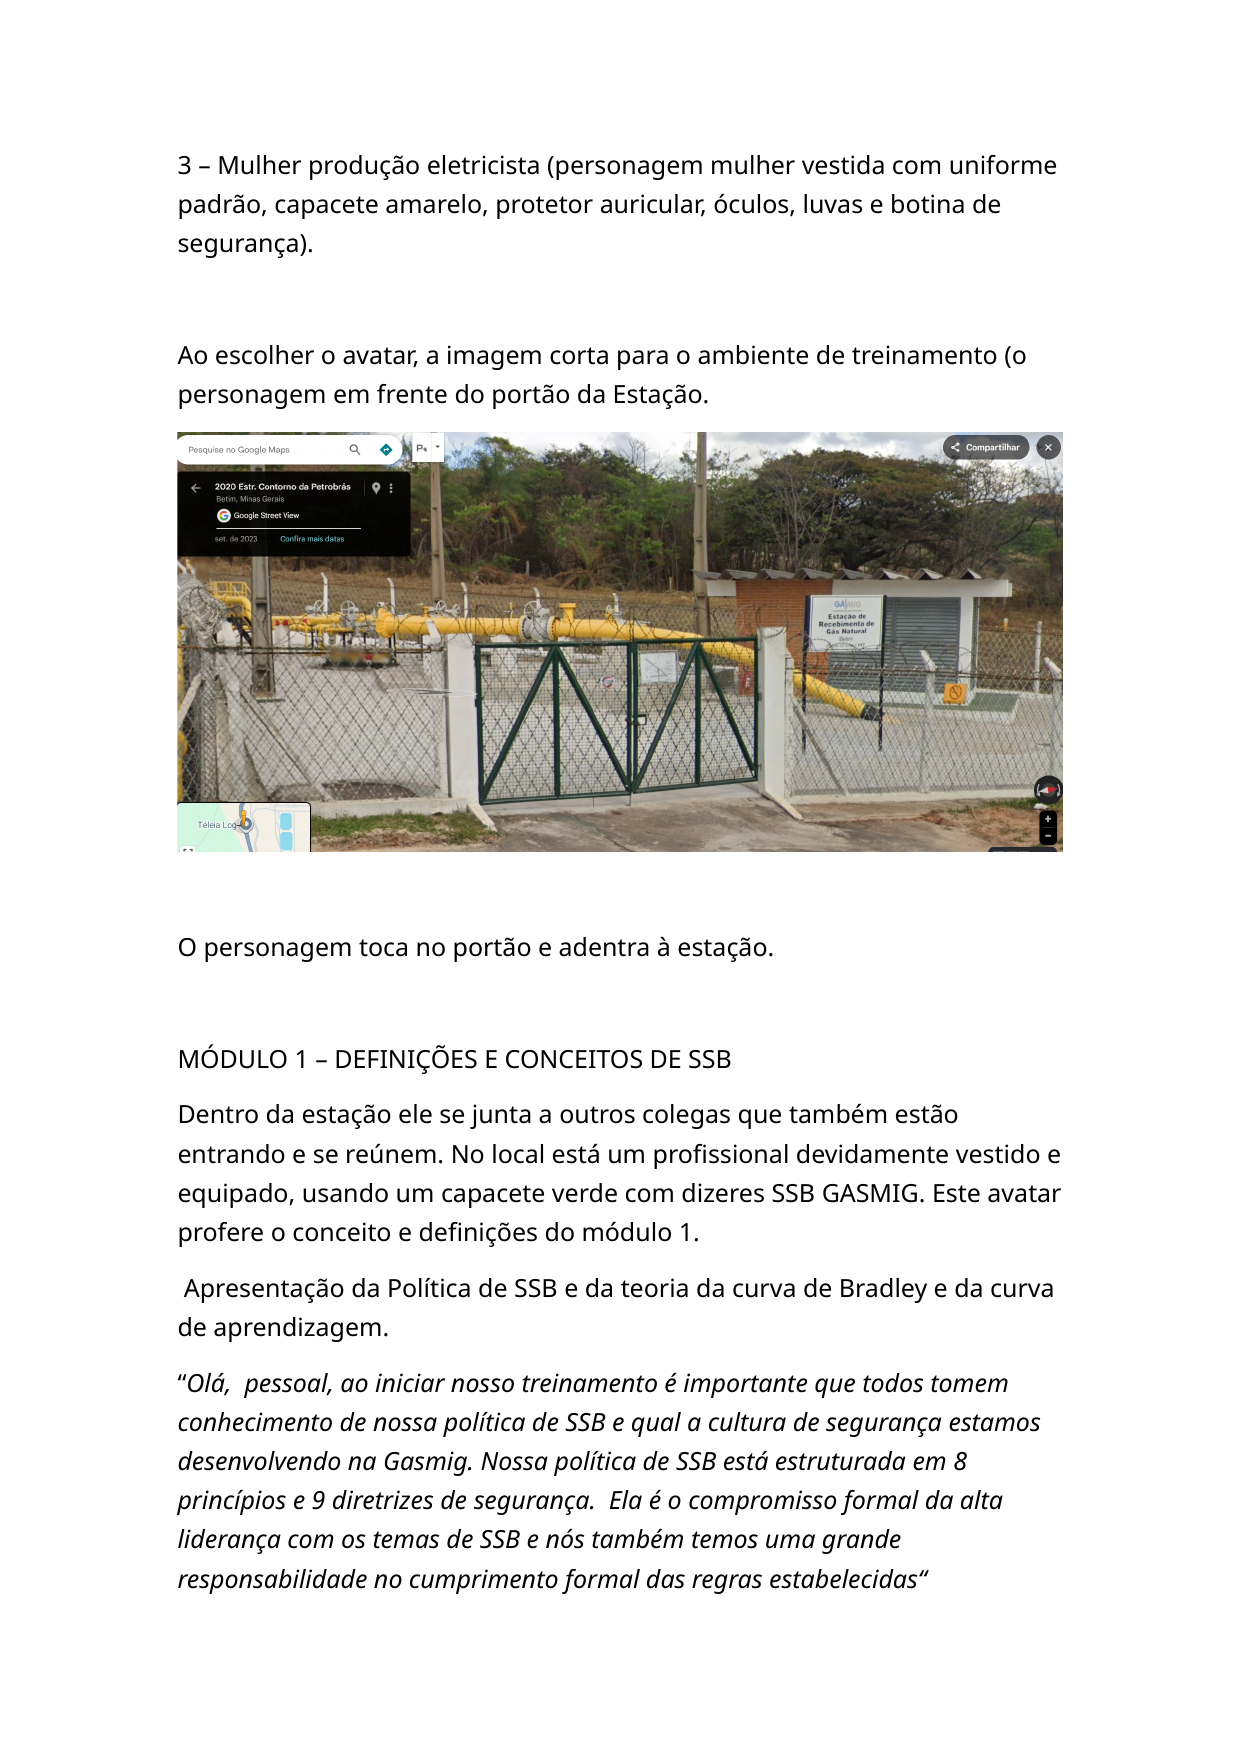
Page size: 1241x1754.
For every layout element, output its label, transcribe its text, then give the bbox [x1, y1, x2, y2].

text Dentro da estação ele se junta a outros colegas que também estão entrando e se reúnem. No local está um profissional devidamente vestido e equipado, usando um capacete verde com dizeres SSB GASMIG. Este avatar profere o conceito e definições do módulo 1. [177, 1097, 1063, 1249]
text Ao escolher o avatar, a imagem corta para o ambiente de treinamento (o personagem em frente do portão da Estação. [177, 338, 1063, 411]
text 3 – Mulher produção eletricista (personagem mulher vestida com uniforme padrão, capacete amarelo, protetor auricular, óculos, luvas e botina de segurança). [177, 148, 1063, 260]
text MÓDULO 1 – DEFINIÇÕES E CONCEITOS DE SSB [177, 1041, 1063, 1075]
text O personagem toca no portão e adentra à estação. [177, 929, 1063, 964]
picture [177, 432, 1063, 852]
text “Olá, pessoal, ao iniciar nosso treinamento é importante que todos tomem conhecimento de nossa política de SSB e qual a cultura de segurança estamos desenvolvendo na Gasmig. Nossa política de SSB está estruturada em 8 princípios e 9 diretrizes de segurança. Ela é o compromisso formal da alta liderança com os temas de SSB e nós também temos uma grande responsabilidade no cumprimento formal das regras estabelecidas“ [177, 1365, 1063, 1595]
text Apresentação da Política de SSB e da teoria da curva de Bradley e da curva de aprendizagem. [177, 1270, 1063, 1344]
